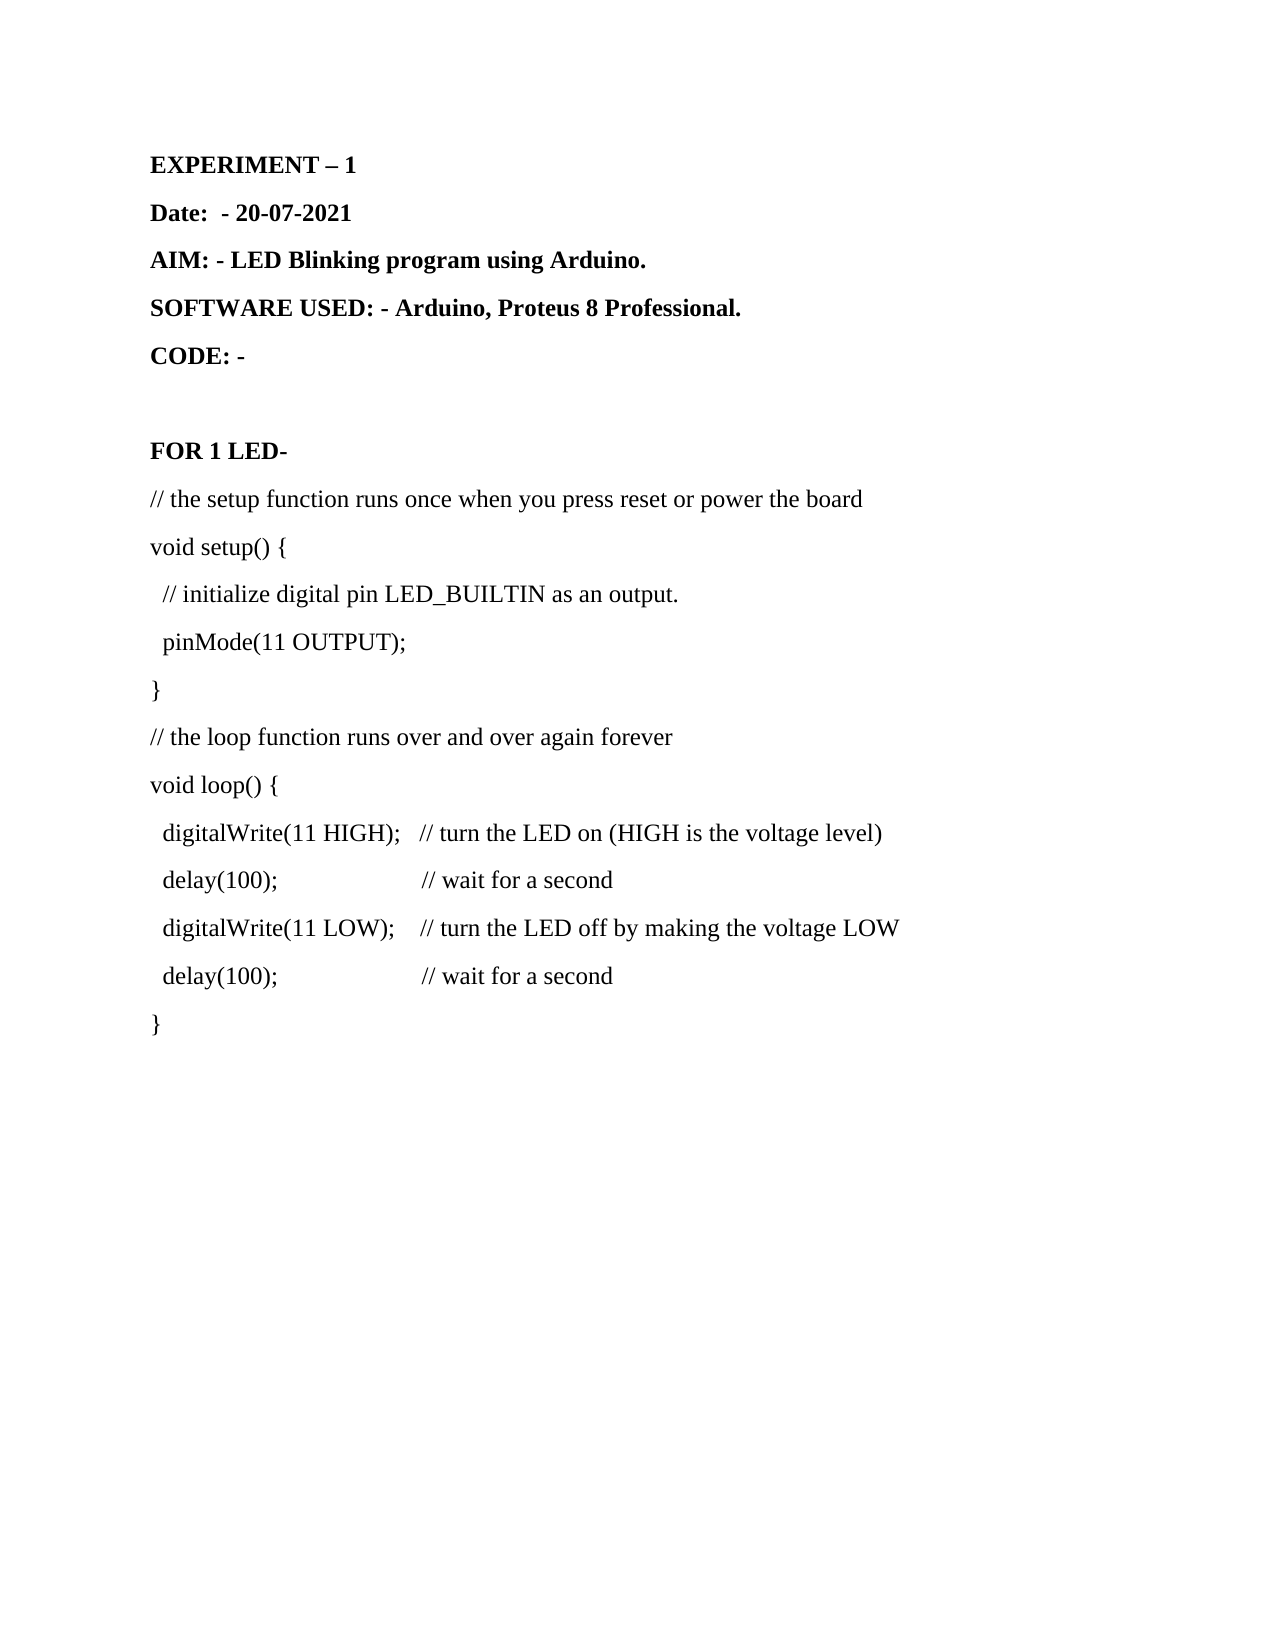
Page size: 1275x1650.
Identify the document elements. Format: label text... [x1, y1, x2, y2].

text void loop() { [150, 770, 1125, 799]
text // initialize digital pin LED_BUILTIN as an output. [150, 579, 1125, 608]
text } [150, 1009, 1125, 1037]
text Date: - 20-07-2021 [150, 198, 1125, 226]
text delay(100); // wait for a second [150, 961, 1125, 990]
text SOFTWARE USED: - Arduino, Proteus 8 Professional. [150, 293, 1125, 322]
text // the setup function runs once when you press reset or power the board [150, 484, 1125, 513]
text digitalWrite(11 LOW); // turn the LED off by making the voltage LOW [150, 913, 1125, 942]
text } [150, 675, 1125, 703]
text CODE: - [150, 341, 1125, 369]
text // the loop function runs over and over again forever [150, 722, 1125, 751]
text digitalWrite(11 HIGH); // turn the LED on (HIGH is the voltage level) [150, 818, 1125, 847]
text AIM: - LED Blinking program using Arduino. [150, 245, 1125, 274]
text delay(100); // wait for a second [150, 866, 1125, 894]
text void setup() { [150, 532, 1125, 560]
text FOR 1 LED- [150, 436, 1125, 465]
text pinMode(11 OUTPUT); [150, 627, 1125, 656]
text EXPERIMENT – 1 [150, 150, 1125, 179]
